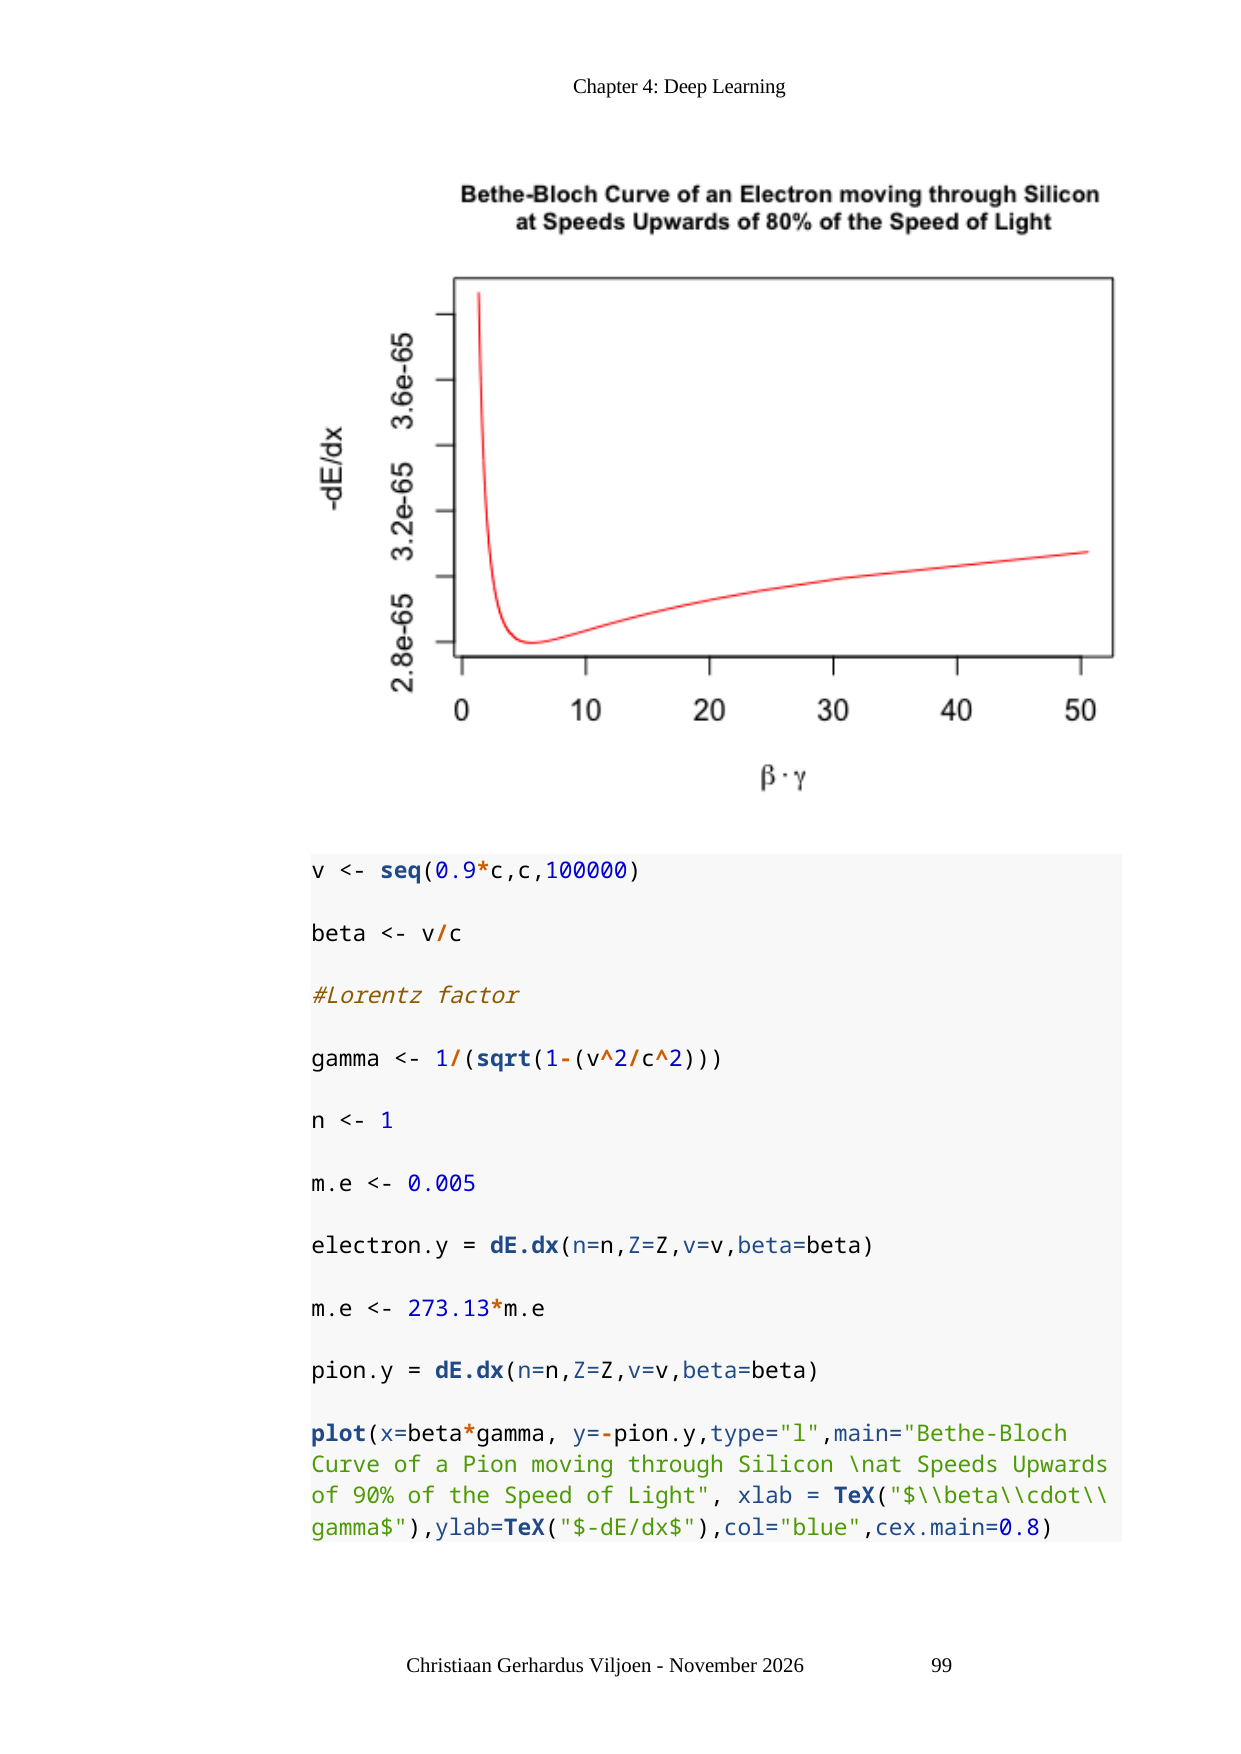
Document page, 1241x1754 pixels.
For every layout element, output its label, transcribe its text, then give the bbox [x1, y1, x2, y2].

picture [311, 135, 1187, 836]
text v <- seq(0.9*c,c,100000) beta <- v/c #Lorentz factor gamma <- 1/(sqrt(1-(v^2/c^2))) n <- 1 m.e <- 0.005 electron.y = dE.dx(n=n,Z=Z,v=v,beta=beta) m.e <- 273.13*m.e pion.y = dE.dx(n=n,Z=Z,v=v,beta=beta) plot(x=beta*gamma, y=-pion.y,type="l",main="Bethe-Bloch Curve of a Pion moving through Silicon \nat Speeds Upwards of 90% of the Speed of Light", xlab = TeX("$\\beta\\cdot\\gamma$"),ylab=TeX("$-dE/dx$"),col="blue",cex.main=0.8) [311, 854, 1122, 1542]
